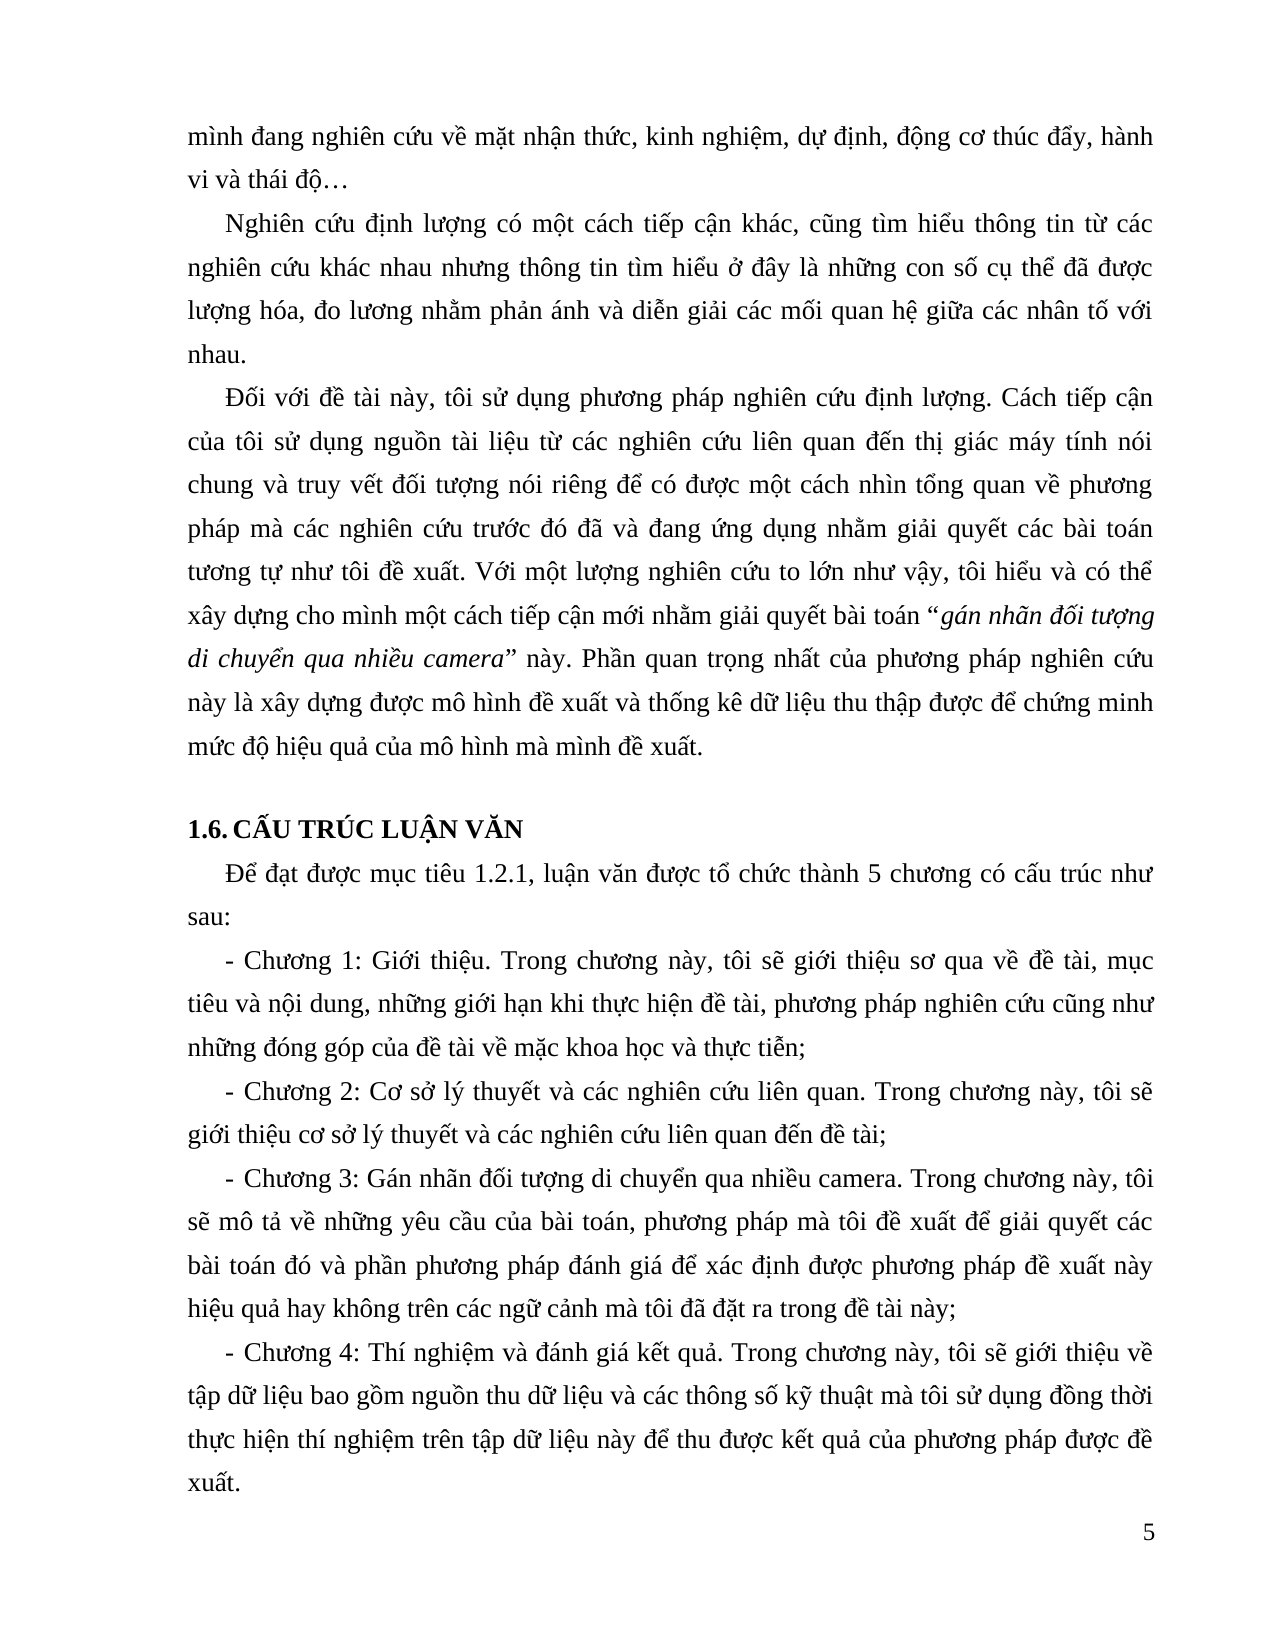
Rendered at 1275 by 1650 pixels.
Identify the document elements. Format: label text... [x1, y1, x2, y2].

list Đối với đề tài này, tôi sử dụng phương pháp nghiên cứu định lượng. Cách tiếp cận của tôi sử dụng nguồn tài liệu từ các nghiên cứu liên quan đến thị giác máy tính nói chung và truy vết đối tượng nói riêng để có được một cách nhìn tổng quan về phương pháp mà các nghiên cứu trước đó đã và đang ứng dụng nhằm giải quyết các bài toán tương tự như tôi đề xuất. Với một lượng nghiên cứu to lớn như vậy, tôi hiểu và có thể xây dựng cho mình một cách tiếp cận mới nhằm giải quyết bài toán “gán nhãn đối tượng di chuyển qua nhiều camera” này. Phần quan trọng nhất của phương pháp nghiên cứu này là xây dựng được mô hình đề xuất và thống kê dữ liệu thu thập được để chứng minh mức độ hiệu quả của mô hình mà mình đề xuất. [187, 381, 1155, 761]
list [187, 120, 1155, 195]
list Chương 2: Cơ sở lý thuyết và các nghiên cứu liên quan. Trong chương này, tôi sẽ giới thiệu cơ sở lý thuyết và các nghiên cứu liên quan đến đề tài; [187, 1074, 1155, 1149]
list Chương 1: Giới thiệu. Trong chương này, tôi sẽ giới thiệu sơ qua về đề tài, mục tiêu và nội dung, những giới hạn khi thực hiện đề tài, phương pháp nghiên cứu cũng như những đóng góp của đề tài về mặc khoa học và thực tiễn; [187, 944, 1155, 1062]
list CẤU TRÚC LUẬN VĂN [187, 813, 1155, 844]
list Chương 4: Thí nghiệm và đánh giá kết quả. Trong chương này, tôi sẽ giới thiệu về tập dữ liệu bao gồm nguồn thu dữ liệu và các thông số kỹ thuật mà tôi sử dụng đồng thời thực hiện thí nghiệm trên tập dữ liệu này để thu được kết quả của phương pháp được đề xuất. [187, 1336, 1155, 1498]
list Nghiên cứu định lượng có một cách tiếp cận khác, cũng tìm hiểu thông tin từ các nghiên cứu khác nhau nhưng thông tin tìm hiểu ở đây là những con số cụ thể đã được lượng hóa, đo lương nhằm phản ánh và diễn giải các mối quan hệ giữa các nhân tố với nhau. [187, 207, 1155, 369]
list Chương 3: Gán nhãn đối tượng di chuyển qua nhiều camera. Trong chương này, tôi sẽ mô tả về những yêu cầu của bài toán, phương pháp mà tôi đề xuất để giải quyết các bài toán đó và phần phương pháp đánh giá để xác định được phương pháp đề xuất này hiệu quả hay không trên các ngữ cảnh mà tôi đã đặt ra trong đề tài này; [187, 1162, 1155, 1323]
text Để đạt được mục tiêu 1.2.1, luận văn được tổ chức thành 5 chương có cấu trúc như sau: [187, 857, 1155, 932]
